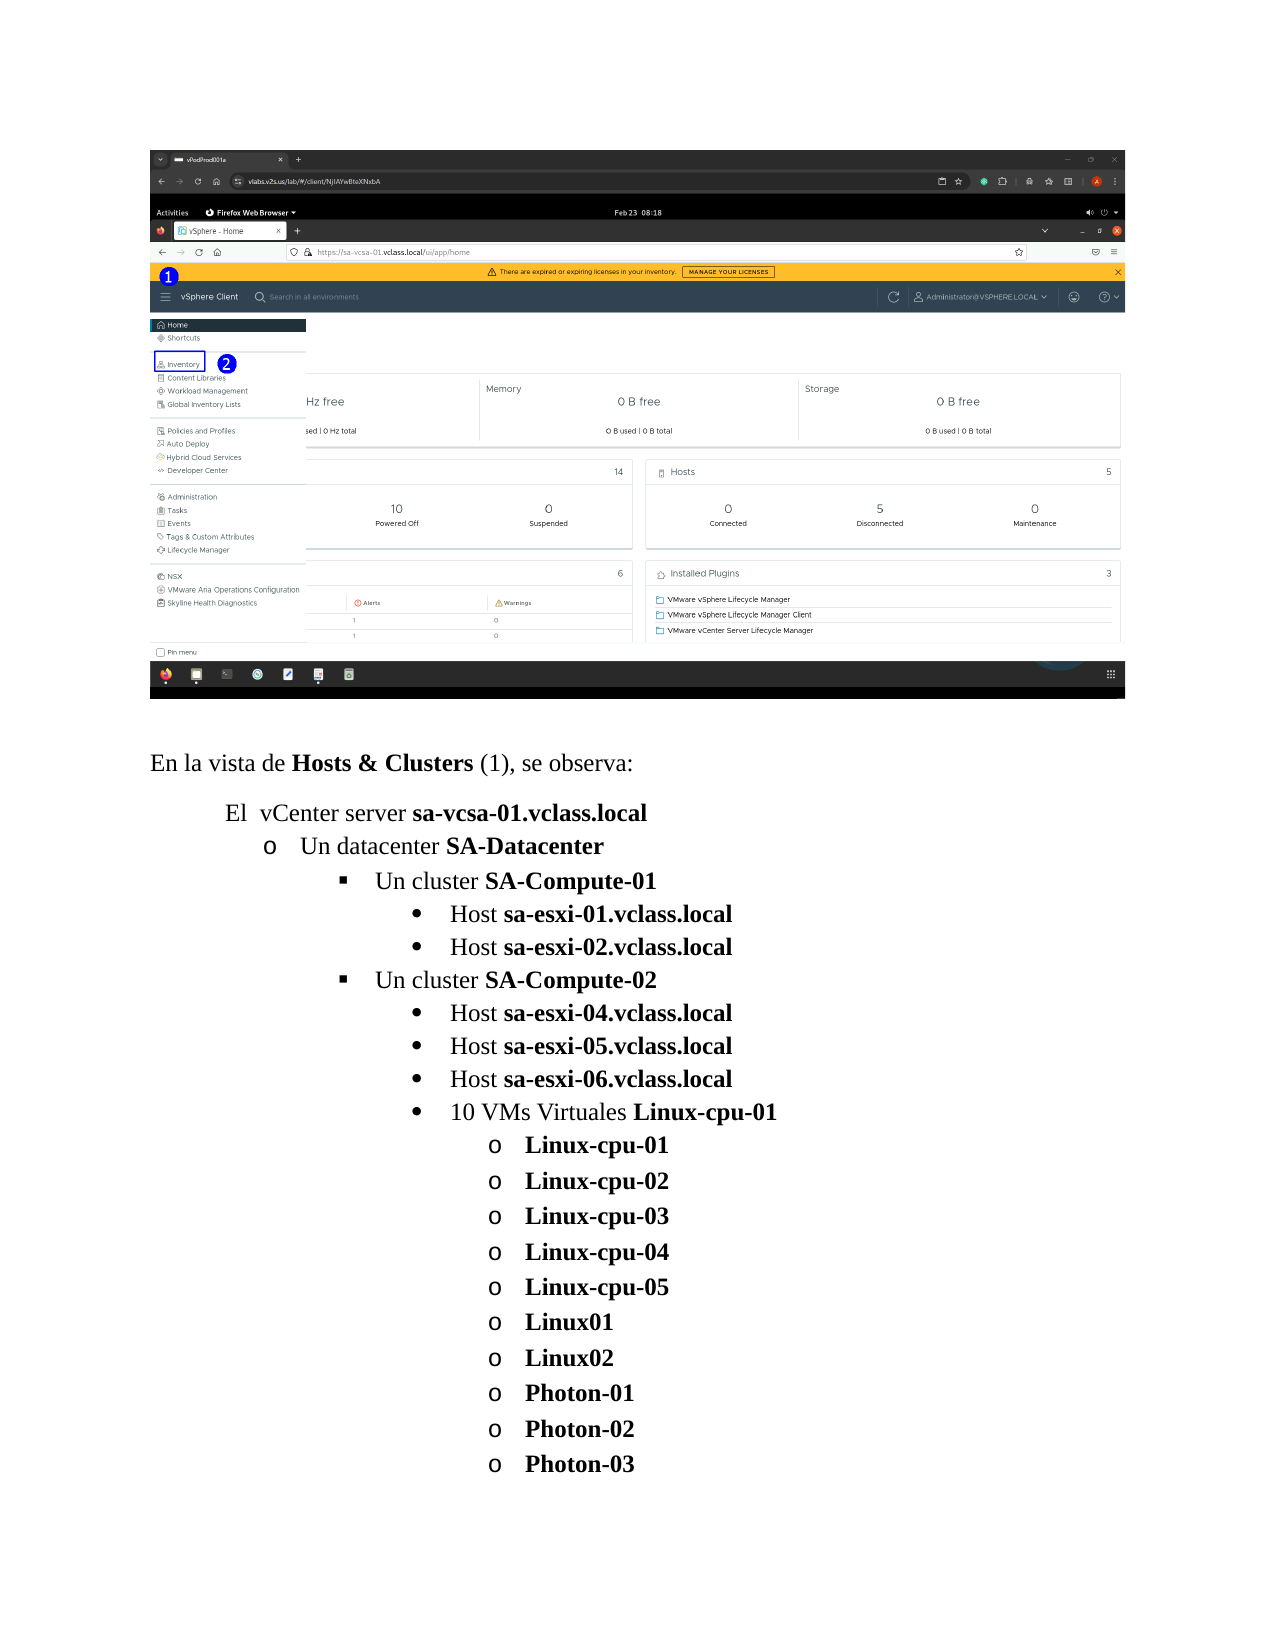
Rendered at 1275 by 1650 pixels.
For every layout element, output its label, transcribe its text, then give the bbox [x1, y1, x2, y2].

list El vCenter server sa-vcsa-01.vclass.local [225, 798, 1125, 827]
list Linux02 [487, 1343, 1125, 1374]
list Host sa-esxi-06.vclass.local [412, 1064, 1125, 1093]
text En la vista de Hosts & Clusters (1), se observa: [150, 748, 1125, 777]
list Linux-cpu-03 [487, 1201, 1125, 1232]
list Host sa-esxi-04.vclass.local [412, 998, 1125, 1027]
list Linux-cpu-01 [487, 1130, 1125, 1161]
list Un datacenter SA-Datacenter [262, 831, 1125, 862]
list Photon-03 [487, 1449, 1125, 1480]
list Host sa-esxi-01.vclass.local [412, 899, 1125, 928]
list Linux-cpu-02 [487, 1166, 1125, 1197]
list Host sa-esxi-02.vclass.local [412, 932, 1125, 961]
list Linux01 [487, 1307, 1125, 1338]
list Linux-cpu-05 [487, 1272, 1125, 1303]
picture [150, 150, 1125, 699]
list 10 VMs Virtuales Linux-cpu-01 [412, 1097, 1125, 1126]
list Host sa-esxi-05.vclass.local [412, 1031, 1125, 1060]
list Un cluster SA-Compute-02 [337, 965, 1125, 994]
list Linux-cpu-04 [487, 1237, 1125, 1267]
list Un cluster SA-Compute-01 [337, 866, 1125, 895]
list Photon-02 [487, 1414, 1125, 1444]
list Photon-01 [487, 1378, 1125, 1409]
